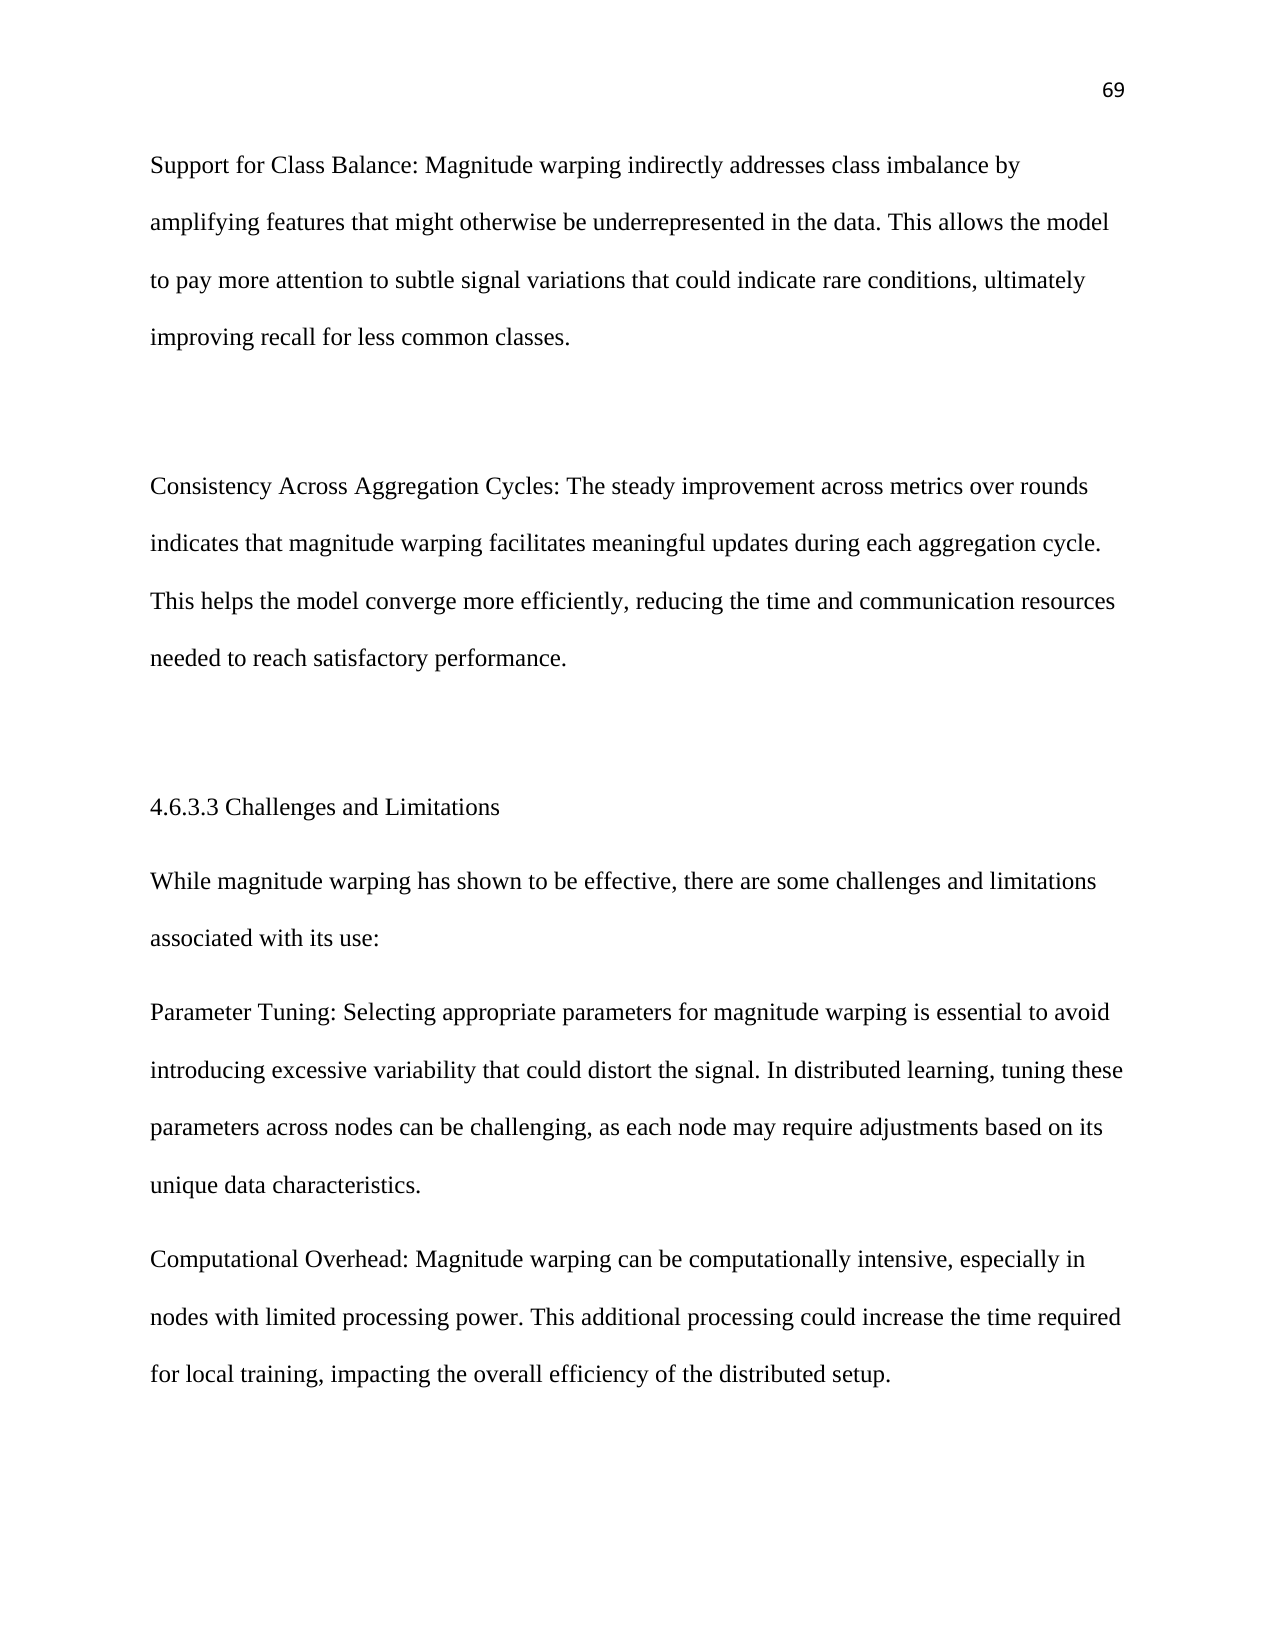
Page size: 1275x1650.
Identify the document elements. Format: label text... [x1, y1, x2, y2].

text 4.6.3.3 Challenges and Limitations [150, 792, 1125, 820]
text Computational Overhead: Magnitude warping can be computationally intensive, especially in nodes with limited processing power. This additional processing could increase the time required for local training, impacting the overall efficiency of the distributed setup. [150, 1244, 1125, 1388]
text Consistency Across Aggregation Cycles: The steady improvement across metrics over rounds indicates that magnitude warping facilitates meaningful updates during each aggregation cycle. This helps the model converge more efficiently, reducing the time and communication resources needed to reach satisfactory performance. [150, 471, 1125, 672]
text Support for Class Balance: Magnitude warping indirectly addresses class imbalance by amplifying features that might otherwise be underrepresented in the data. This allows the model to pay more attention to subtle signal variations that could indicate rare conditions, ultimately improving recall for less common classes. [150, 150, 1125, 351]
text While magnitude warping has shown to be effective, there are some challenges and limitations associated with its use: [150, 866, 1125, 952]
text Parameter Tuning: Selecting appropriate parameters for magnitude warping is essential to avoid introducing excessive variability that could distort the signal. In distributed learning, tuning these parameters across nodes can be challenging, as each node may require adjustments based on its unique data characteristics. [150, 997, 1125, 1199]
